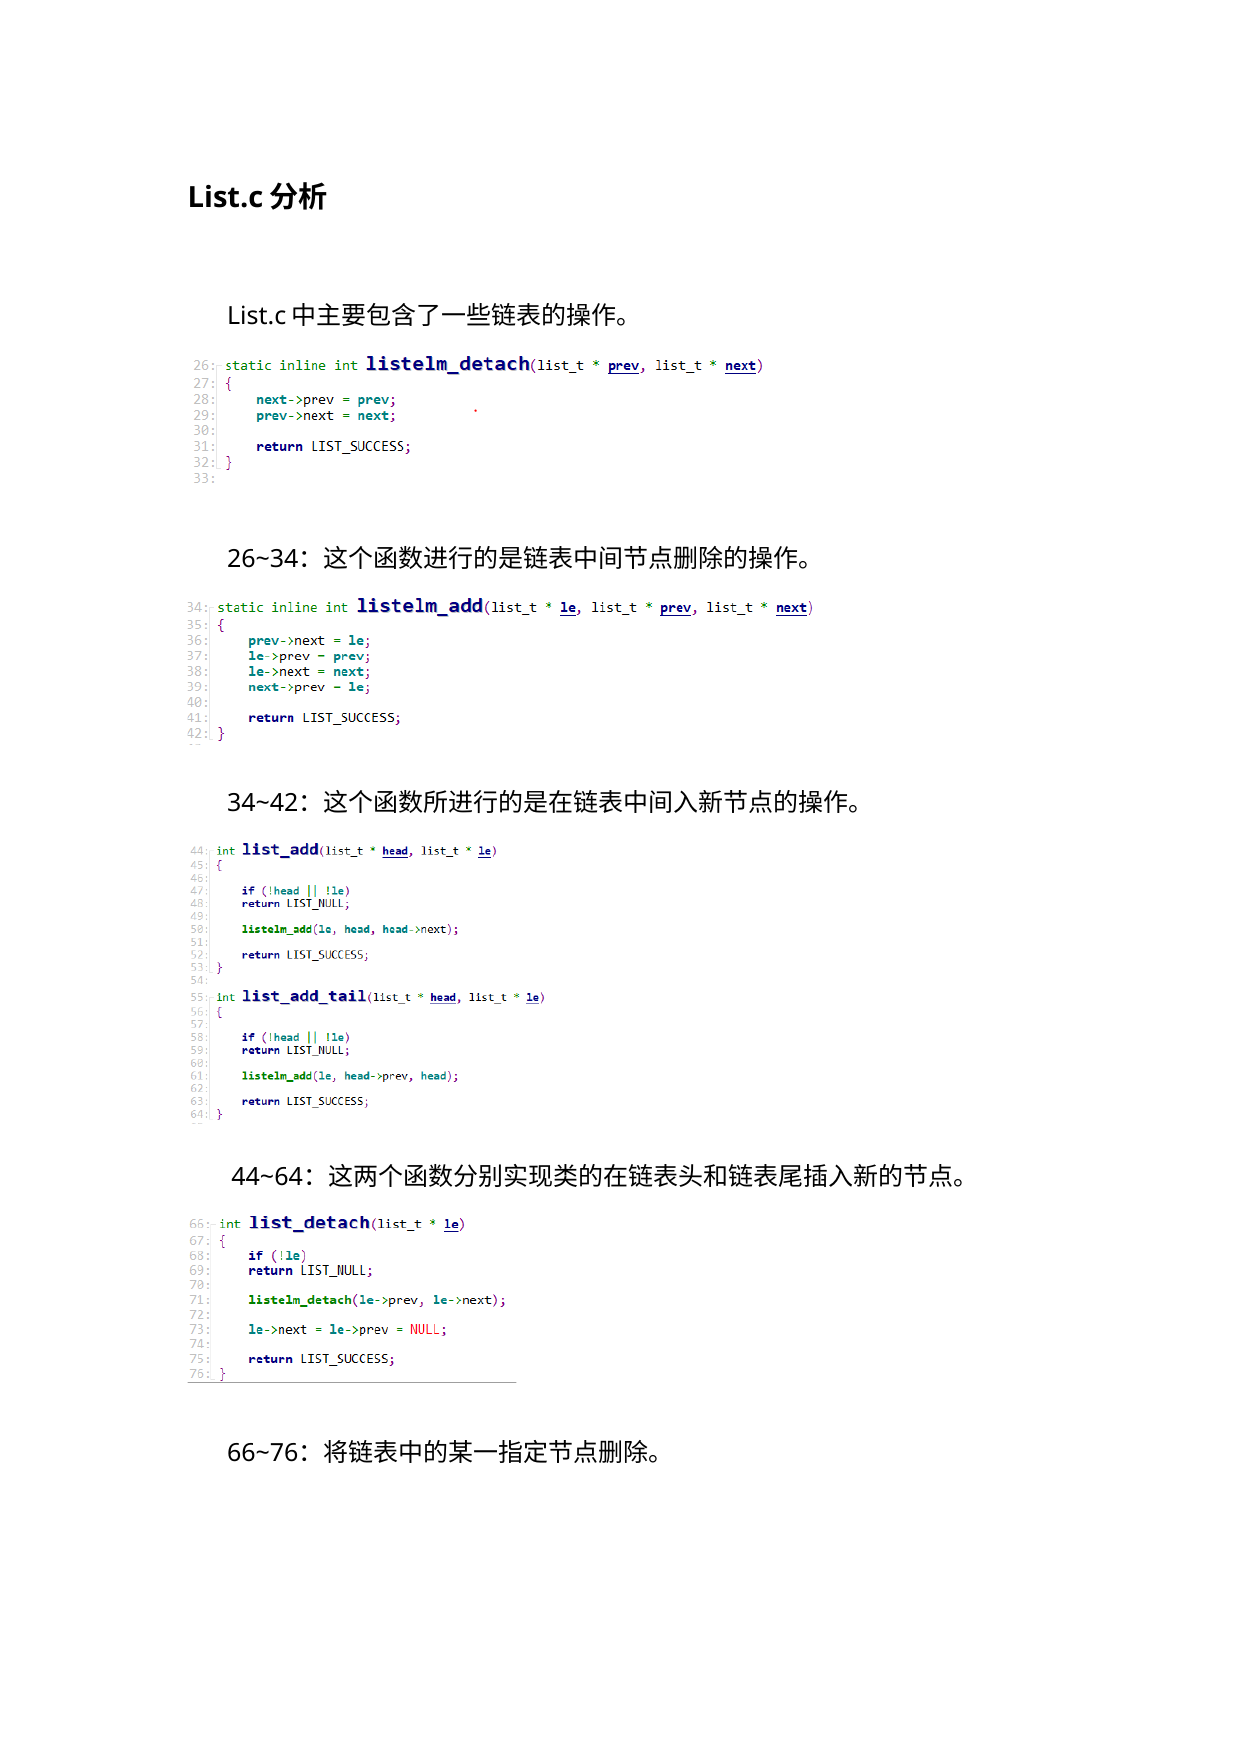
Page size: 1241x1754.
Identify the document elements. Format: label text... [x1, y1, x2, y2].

text List.c中主要包含了一些链表的操作。 [187, 281, 1053, 346]
text 34~42：这个函数所进行的是在链表中间入新节点的操作。 [187, 768, 1053, 833]
picture [187, 598, 836, 745]
picture [187, 355, 831, 487]
text 66~76：将链表中的某一指定节点删除。 [187, 1418, 1053, 1483]
subtitle List.c分析 [187, 162, 1053, 227]
text 26~34：这个函数进行的是链表中间节点删除的操作。 [187, 524, 1053, 589]
text 44~64：这两个函数分别实现类的在链表头和链表尾插入新的节点。 [187, 1142, 1053, 1207]
picture [187, 1216, 517, 1383]
picture [187, 842, 601, 1124]
